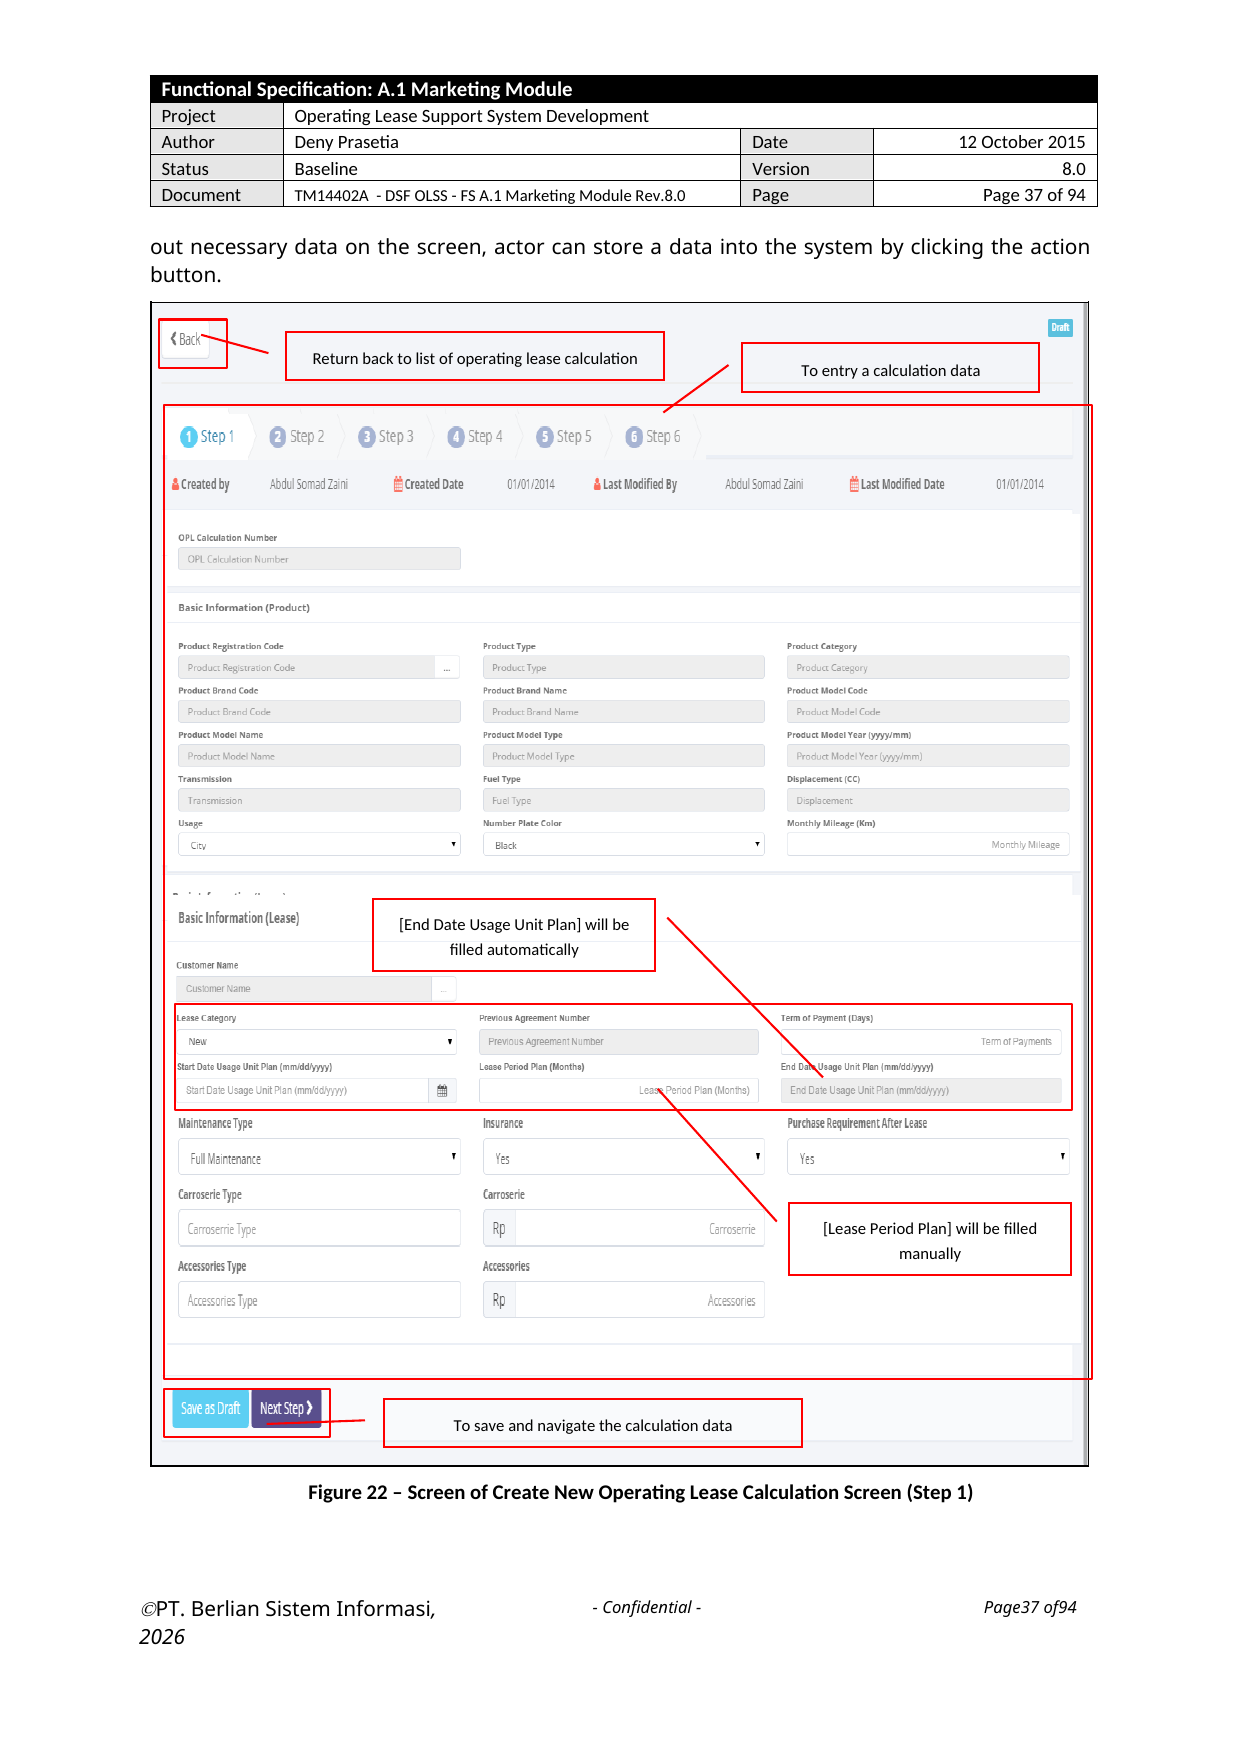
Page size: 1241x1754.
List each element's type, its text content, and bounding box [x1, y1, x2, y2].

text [150, 232, 1090, 289]
picture [152, 303, 1088, 1465]
text Figure 22 – Screen of Create New Operating Lease Calculation Screen (Step 1) [187, 1479, 1090, 1505]
picture [165, 406, 1088, 1378]
